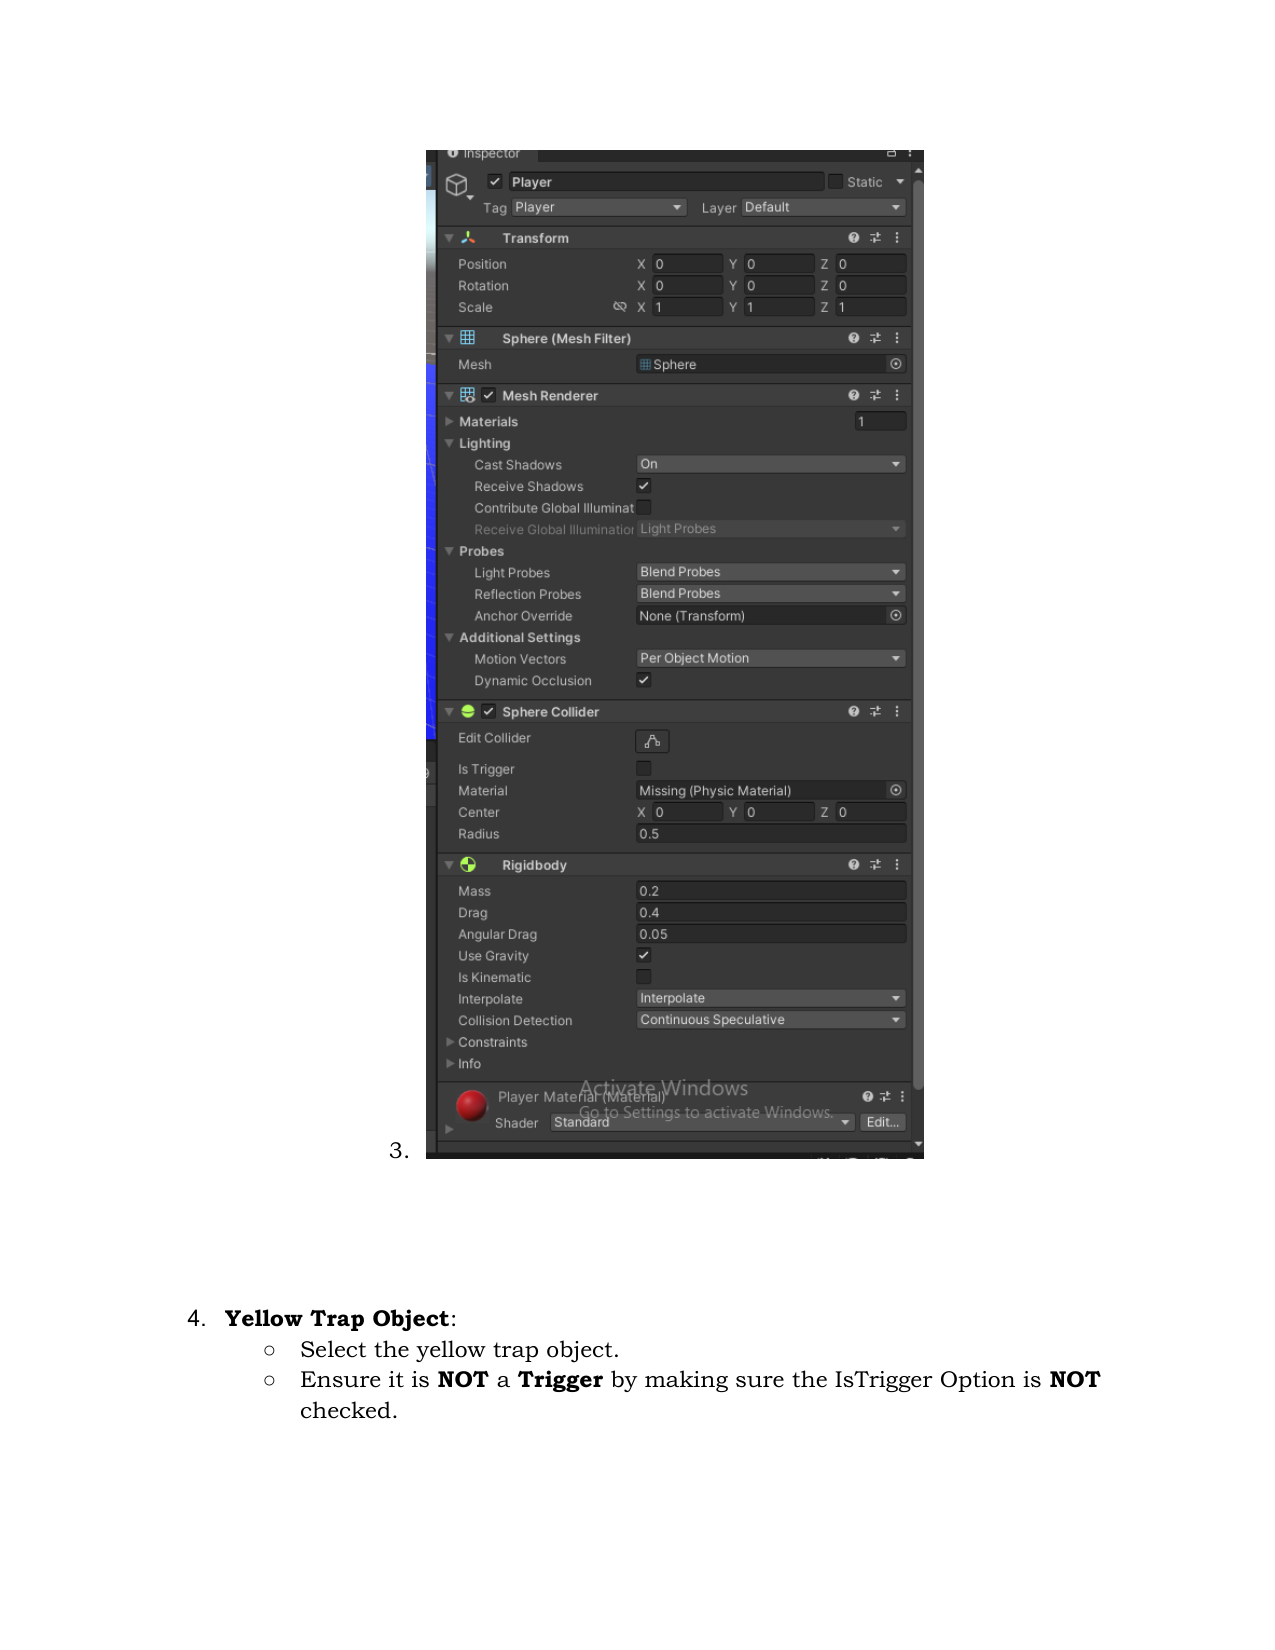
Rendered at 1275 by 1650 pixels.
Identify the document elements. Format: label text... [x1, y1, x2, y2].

picture [426, 150, 924, 1159]
list Ensure it is NOT a Trigger by making sure the IsTrigger Option is NOT checked. [262, 1366, 1125, 1424]
list Select the yellow trap object. [262, 1335, 1125, 1362]
list Yellow Trap Object: [187, 1304, 1125, 1331]
